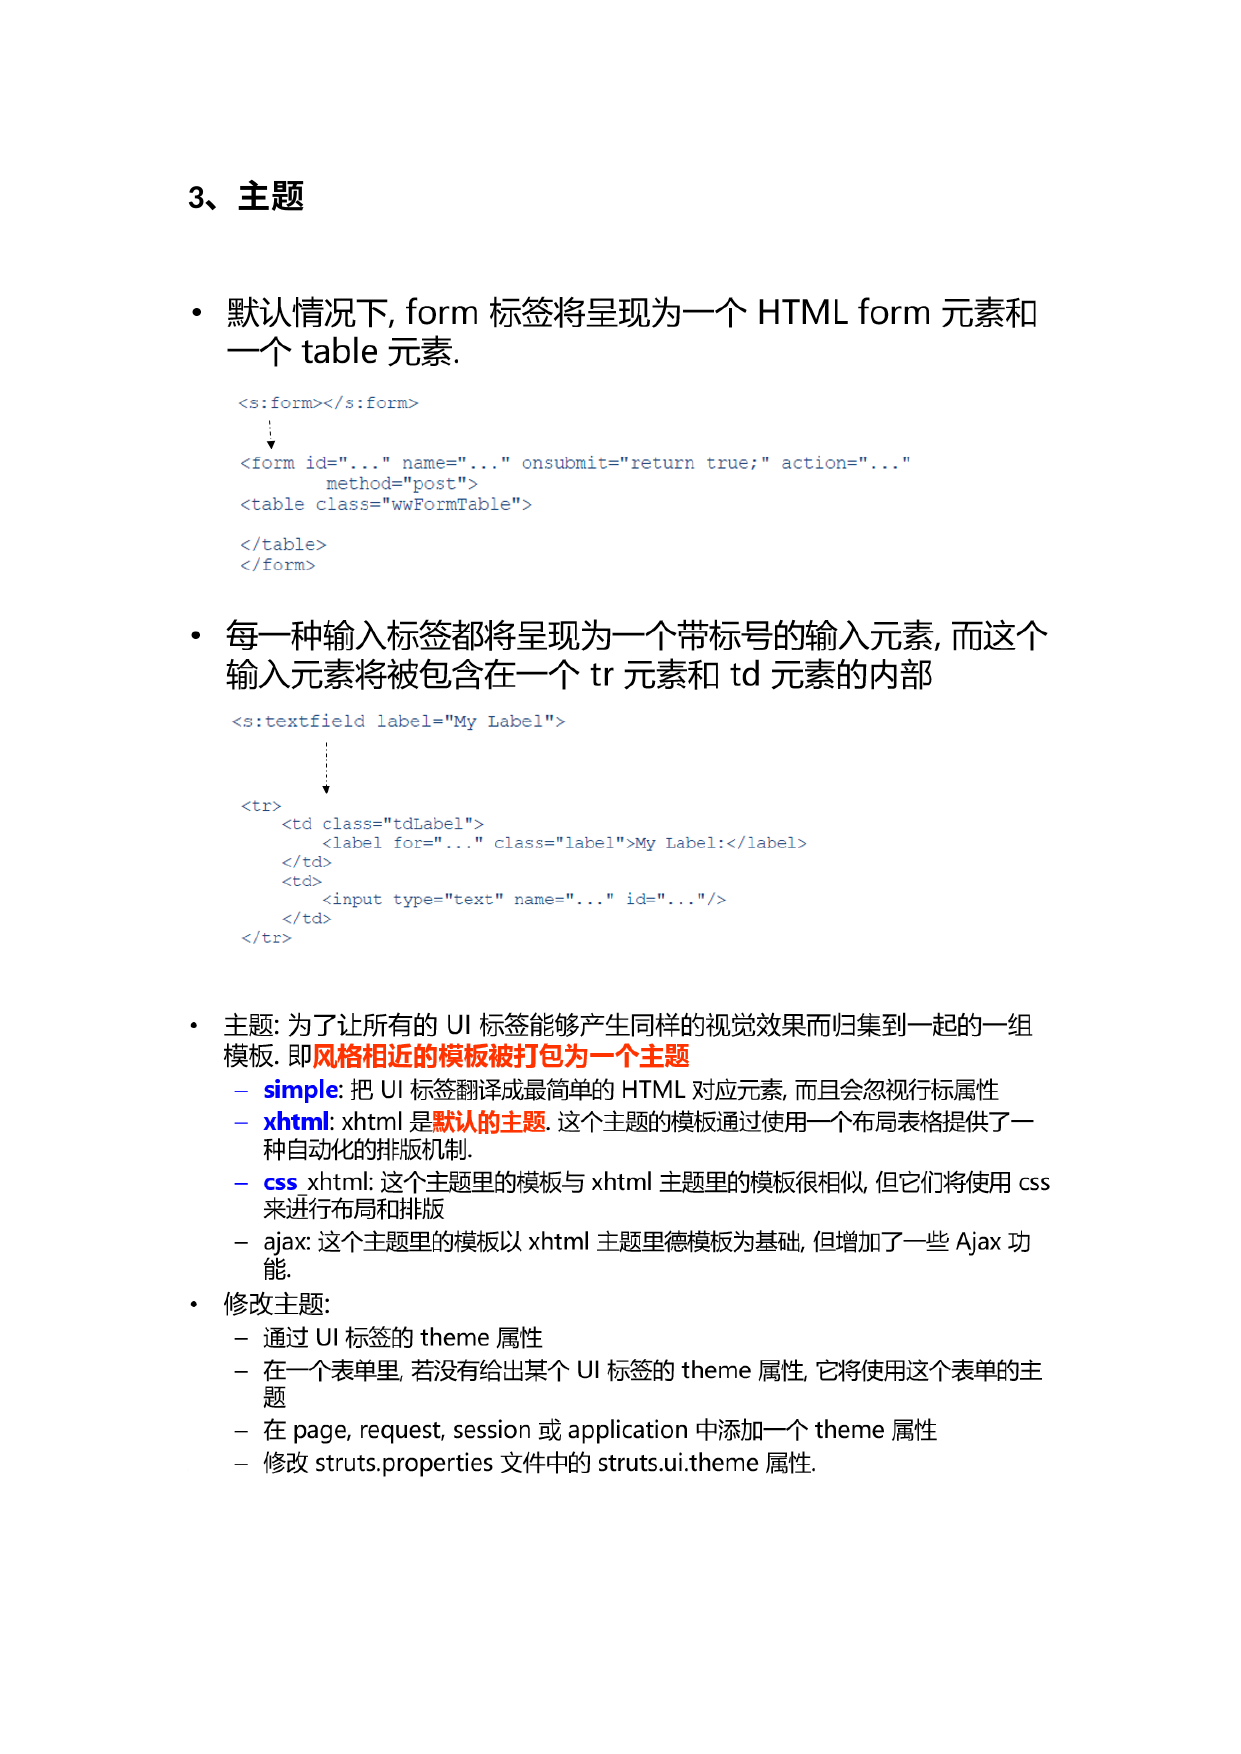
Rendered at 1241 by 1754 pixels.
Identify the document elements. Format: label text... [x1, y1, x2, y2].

picture [187, 614, 1053, 955]
subtitle 3、主题 [187, 162, 1053, 227]
picture [187, 1004, 1053, 1480]
picture [187, 289, 1053, 588]
